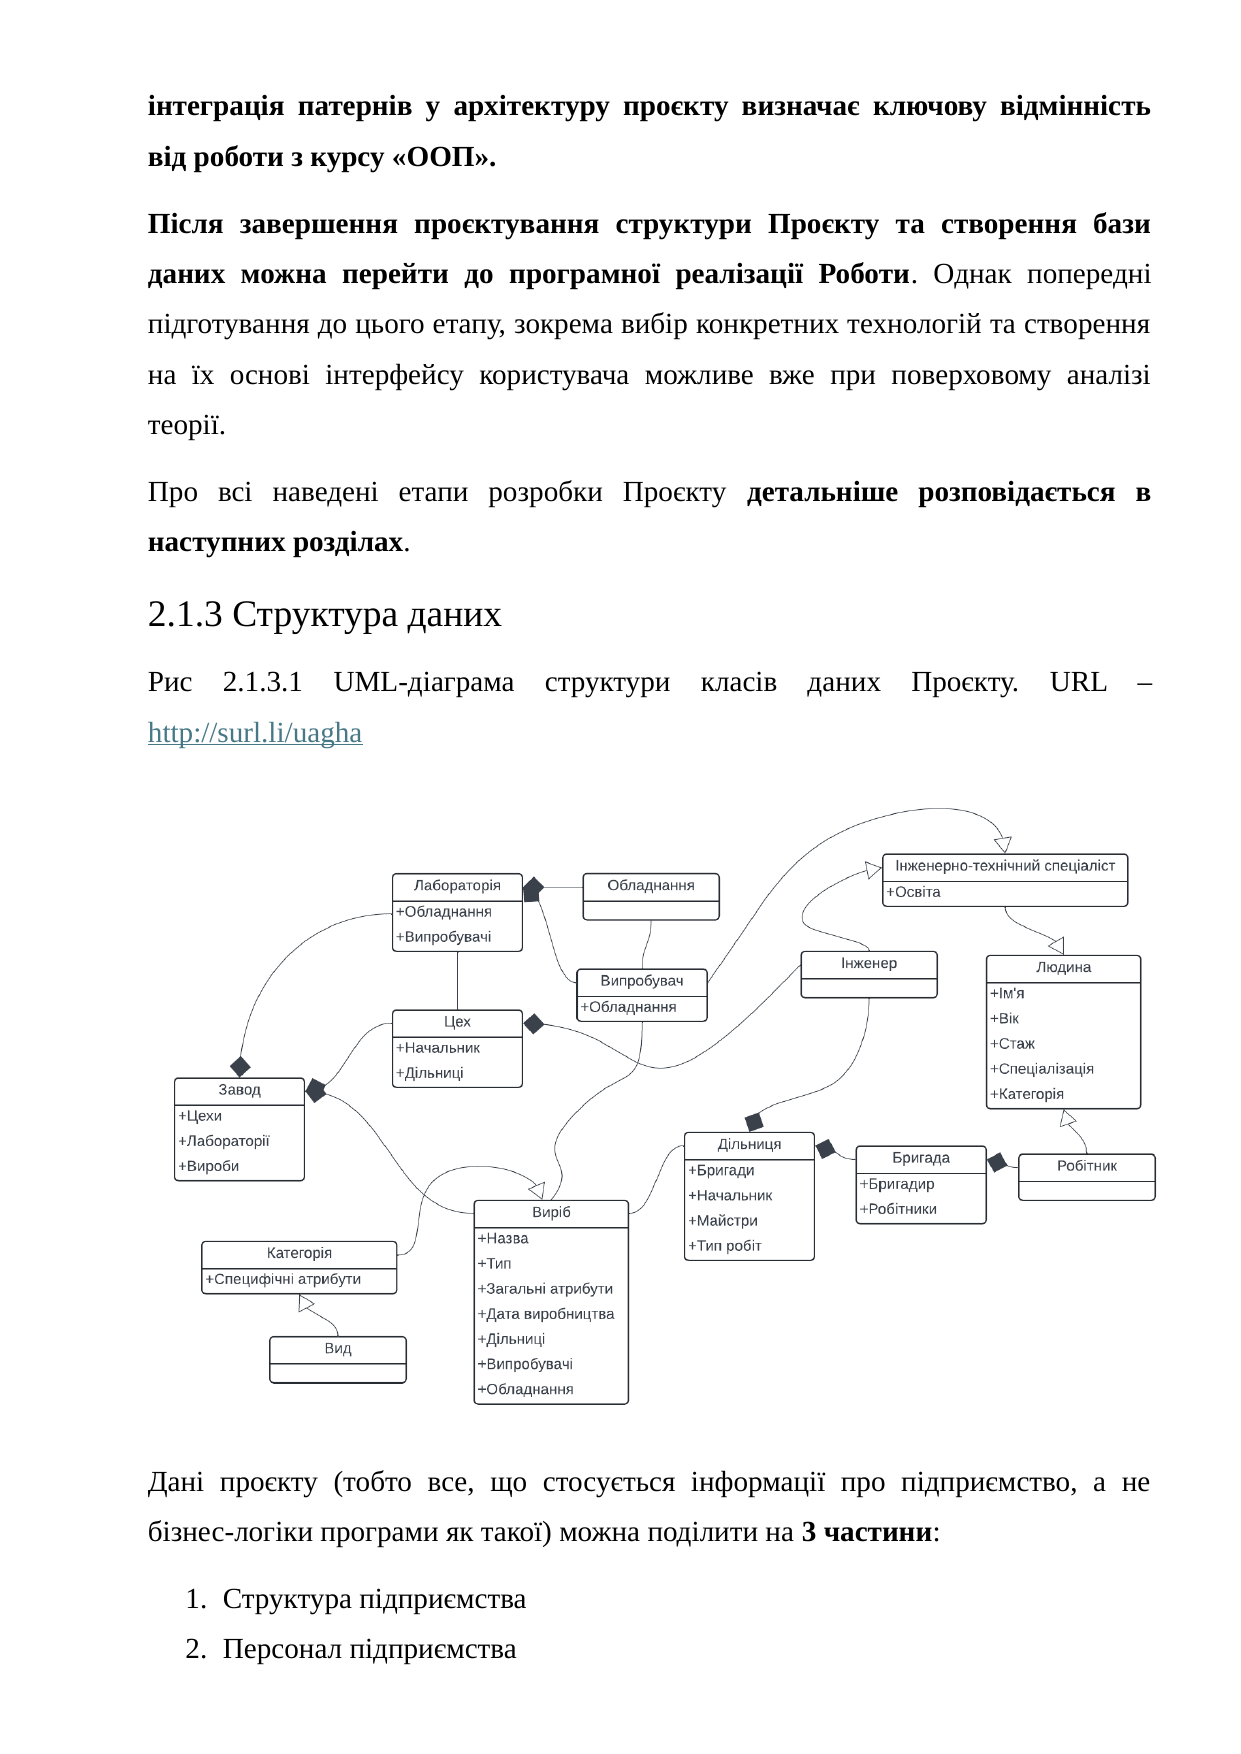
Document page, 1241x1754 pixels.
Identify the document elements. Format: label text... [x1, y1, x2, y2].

list Персонал підприємства [185, 1632, 1152, 1665]
text Про всі наведені етапи розробки Проєкту детальніше розповідається в наступних розділах. [148, 474, 1152, 558]
text Дані проєкту (тобто все, що стосується інформації про підприємство, а не бізнес-логіки програми як такої) можна поділити на 3 частини: [148, 1464, 1152, 1548]
subtitle 2.1.3 Структура даних [148, 591, 1152, 634]
list Структура підприємства [185, 1581, 1152, 1615]
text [148, 88, 1152, 172]
text Після завершення проєктування структури Проєкту та створення бази даних можна перейти до програмної реалізації Роботи. Однак попередні підготування до цього етапу, зокрема вибір конкретних технологій та створення на їх основі інтерфейсу користувача можливе вже при поверховому аналізі теорії. [148, 206, 1152, 441]
text Рис 2.1.3.1 UML-діаграма структури класів даних Проєкту. URL – http://surl.li/uagha [148, 664, 1152, 748]
picture [147, 781, 1182, 1431]
